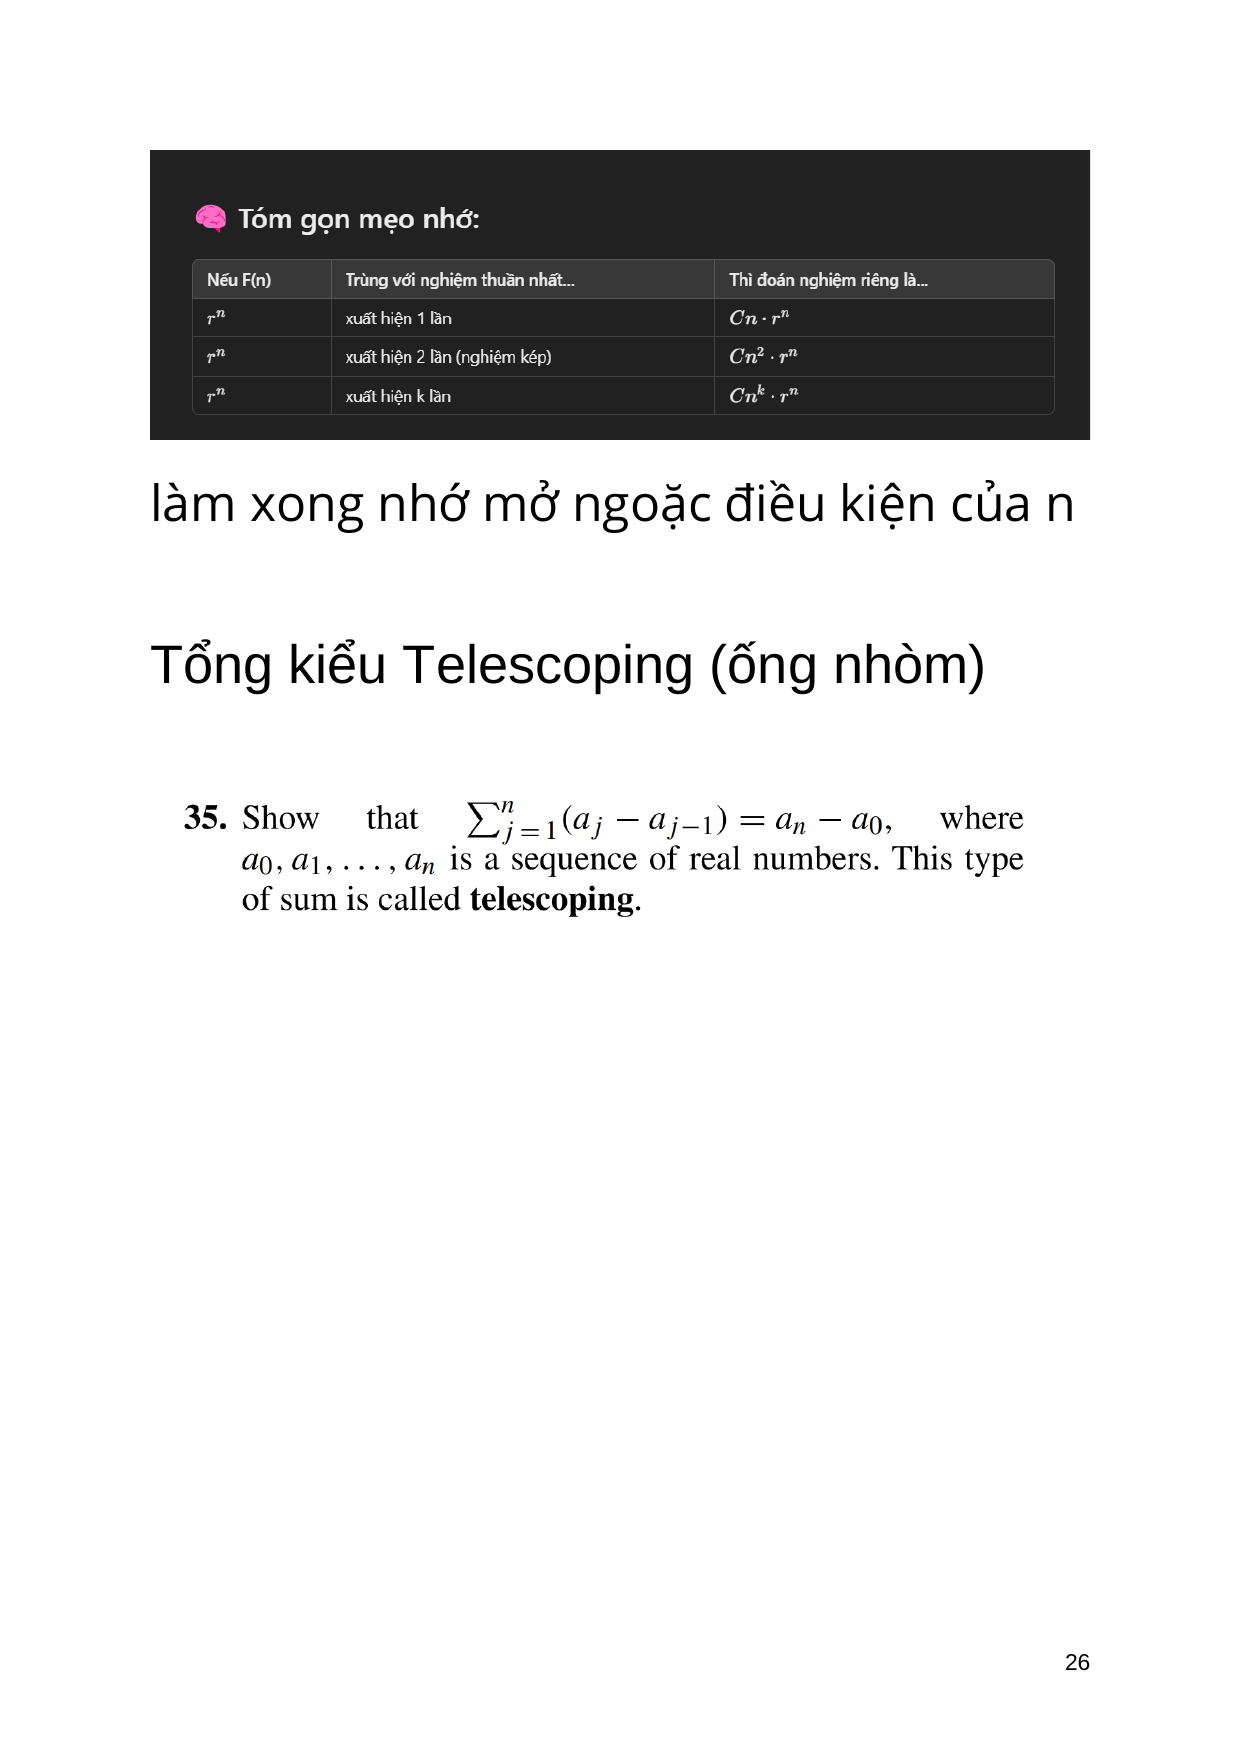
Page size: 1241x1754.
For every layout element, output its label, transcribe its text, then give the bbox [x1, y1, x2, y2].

picture [150, 150, 1091, 440]
text làm xong nhớ mở ngoặc điều kiện của n [150, 468, 1090, 537]
title Tổng kiểu Telescoping (ống nhòm) [150, 633, 1090, 695]
picture [150, 790, 1091, 926]
